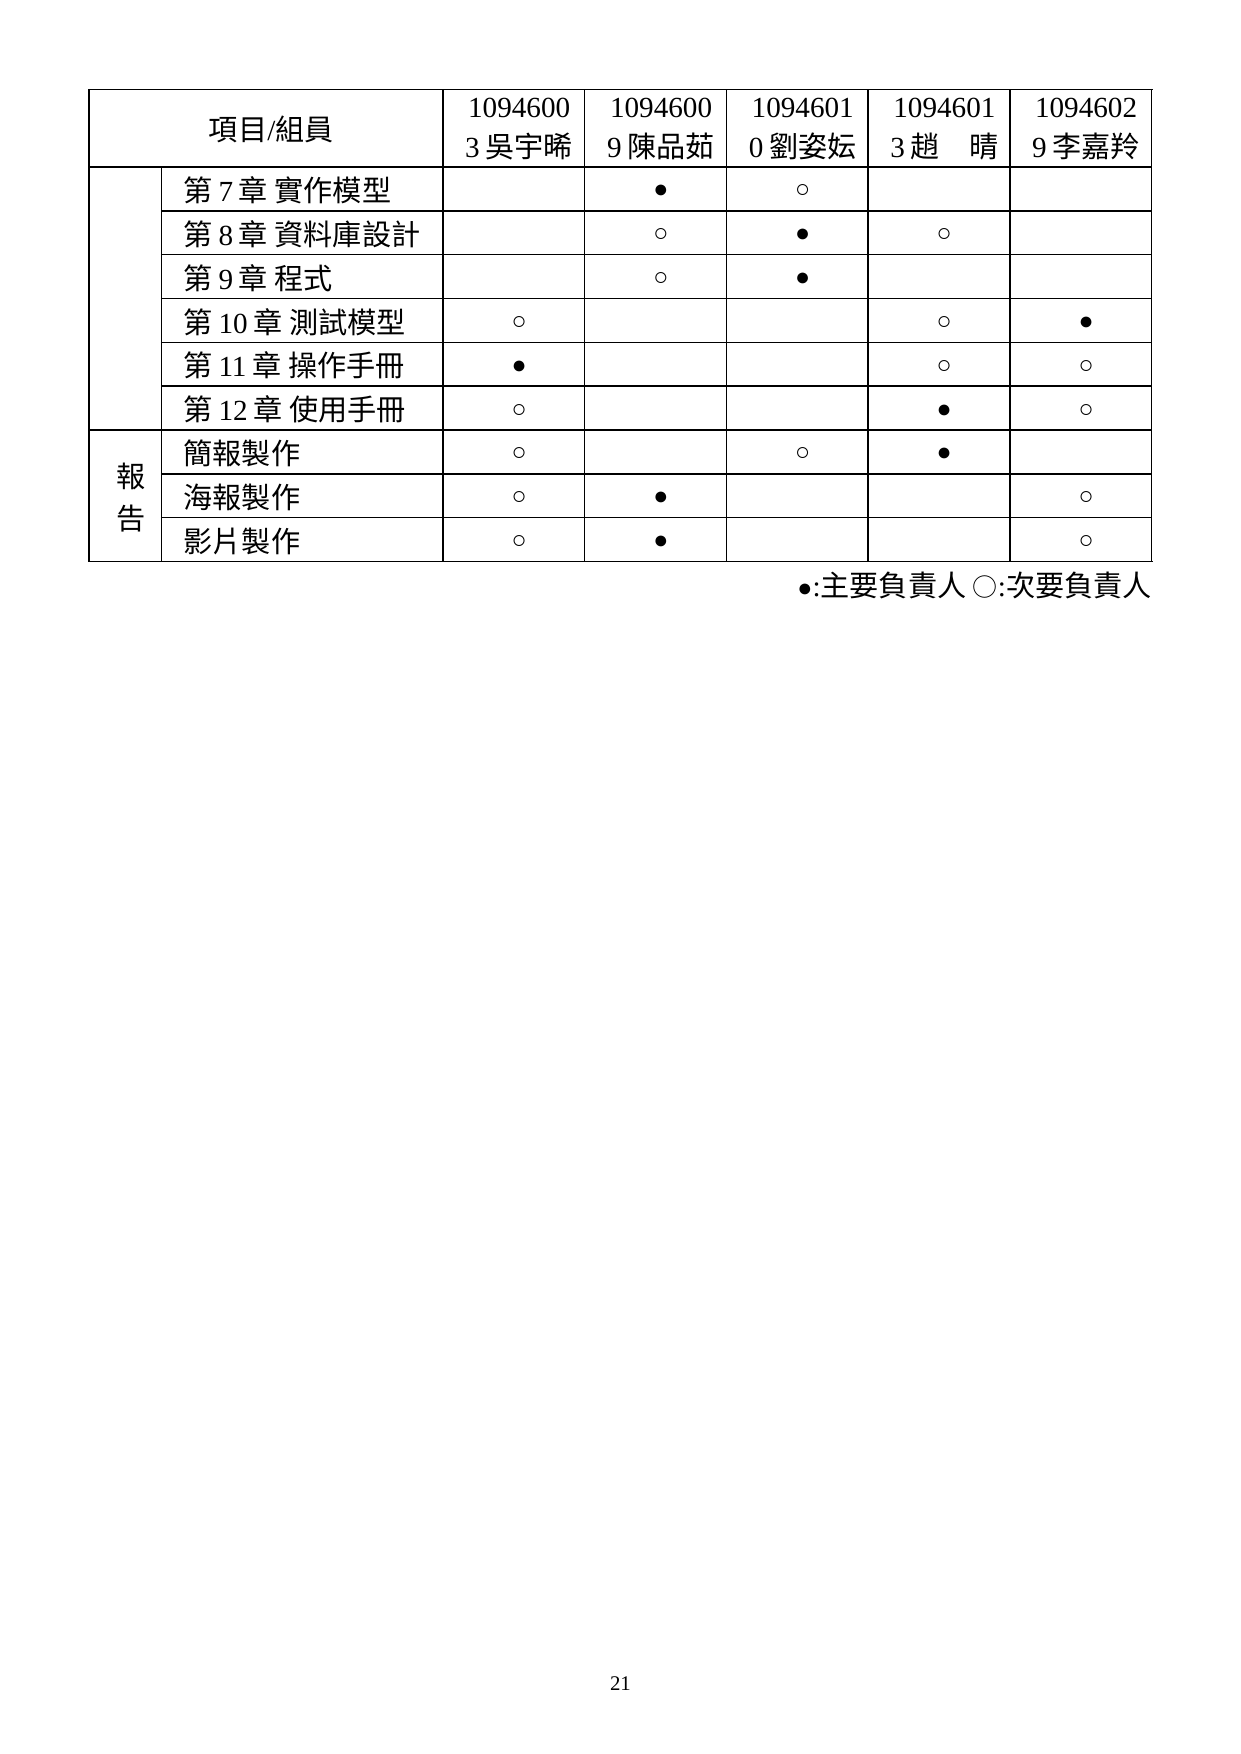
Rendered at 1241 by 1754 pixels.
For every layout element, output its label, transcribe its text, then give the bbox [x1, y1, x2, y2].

table_cell ○ [1011, 518, 1151, 561]
table_header 項目/組員 [90, 90, 442, 166]
table_cell [444, 255, 584, 298]
table_cell [1011, 431, 1151, 473]
table_cell 報告 [90, 431, 161, 561]
table_cell ○ [585, 255, 726, 298]
table_cell [1011, 255, 1151, 298]
table_header 10946003吳宇晞 [444, 90, 584, 166]
table_cell ● [444, 343, 584, 385]
table_cell ● [585, 168, 726, 210]
table_cell ● [585, 475, 726, 517]
table_cell ● [869, 387, 1009, 429]
table_cell ○ [1011, 343, 1151, 385]
table_cell ● [727, 255, 867, 298]
table_cell ○ [1011, 475, 1151, 517]
table_cell [585, 387, 726, 429]
table_cell 第10章 測試模型 [162, 299, 442, 341]
table_header 10946009陳品茹 [585, 90, 726, 166]
table_cell ○ [444, 299, 584, 341]
table_cell ○ [727, 168, 867, 210]
table_cell ○ [444, 387, 584, 429]
table_header 10946013趙 晴 [869, 90, 1009, 166]
table_cell [869, 168, 1009, 210]
table_cell [585, 431, 726, 473]
table_cell [727, 343, 867, 385]
table_cell ○ [444, 518, 584, 561]
table_cell [727, 387, 867, 429]
table_cell [727, 475, 867, 517]
text ●:主要負責人 ○:次要負責人 [99, 562, 1152, 604]
table_cell [585, 343, 726, 385]
table_cell ○ [869, 212, 1009, 254]
table_cell 第7章 實作模型 [162, 168, 442, 210]
table_cell [585, 299, 726, 341]
table_cell [869, 255, 1009, 298]
table_cell 第9章 程式 [162, 255, 442, 298]
table_cell 海報製作 [162, 475, 442, 517]
table_cell [1011, 168, 1151, 210]
table_cell 影片製作 [162, 518, 442, 561]
table_cell [869, 475, 1009, 517]
table_header 10946029李嘉羚 [1011, 90, 1151, 166]
table_cell ○ [585, 212, 726, 254]
table_cell [727, 518, 867, 561]
table_cell ○ [869, 299, 1009, 341]
table_cell ○ [444, 475, 584, 517]
table_header 10946010劉姿妘 [727, 90, 867, 166]
table_cell 簡報製作 [162, 431, 442, 473]
table_cell [1011, 212, 1151, 254]
table_cell ○ [444, 431, 584, 473]
table_cell [444, 212, 584, 254]
table_cell ○ [727, 431, 867, 473]
table_cell ● [869, 431, 1009, 473]
table_cell [869, 518, 1009, 561]
table_cell ● [727, 212, 867, 254]
table_cell 第8章 資料庫設計 [162, 212, 442, 254]
table_cell ● [585, 518, 726, 561]
table_cell 第12章 使用手冊 [162, 387, 442, 429]
table_cell [444, 168, 584, 210]
table_cell 第11章 操作手冊 [162, 343, 442, 385]
table_cell ● [1011, 299, 1151, 341]
table_cell ○ [1011, 387, 1151, 429]
table_cell [727, 299, 867, 341]
table_cell ○ [869, 343, 1009, 385]
